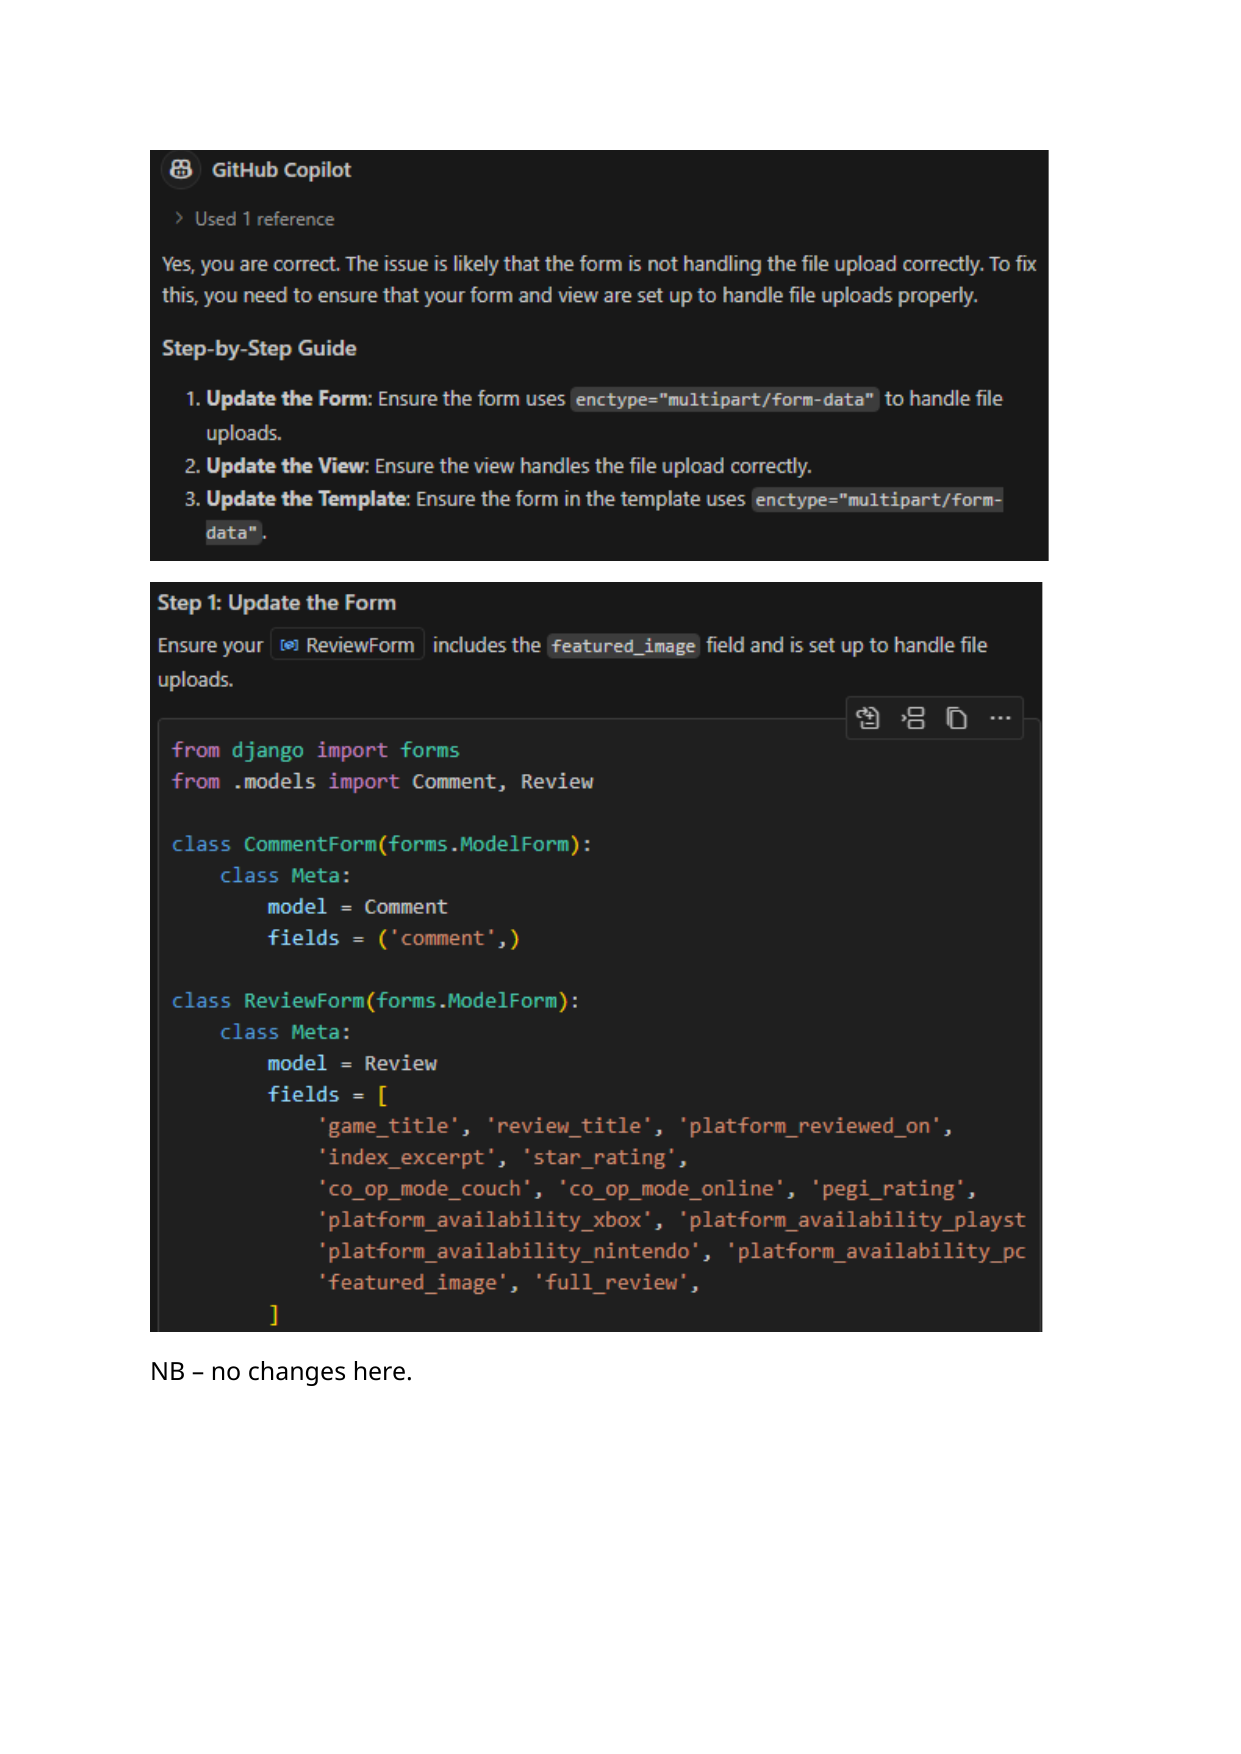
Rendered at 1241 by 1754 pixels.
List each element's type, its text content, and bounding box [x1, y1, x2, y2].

picture [150, 582, 1043, 1332]
picture [150, 150, 1049, 561]
text NB – no changes here. [150, 1353, 1090, 1387]
